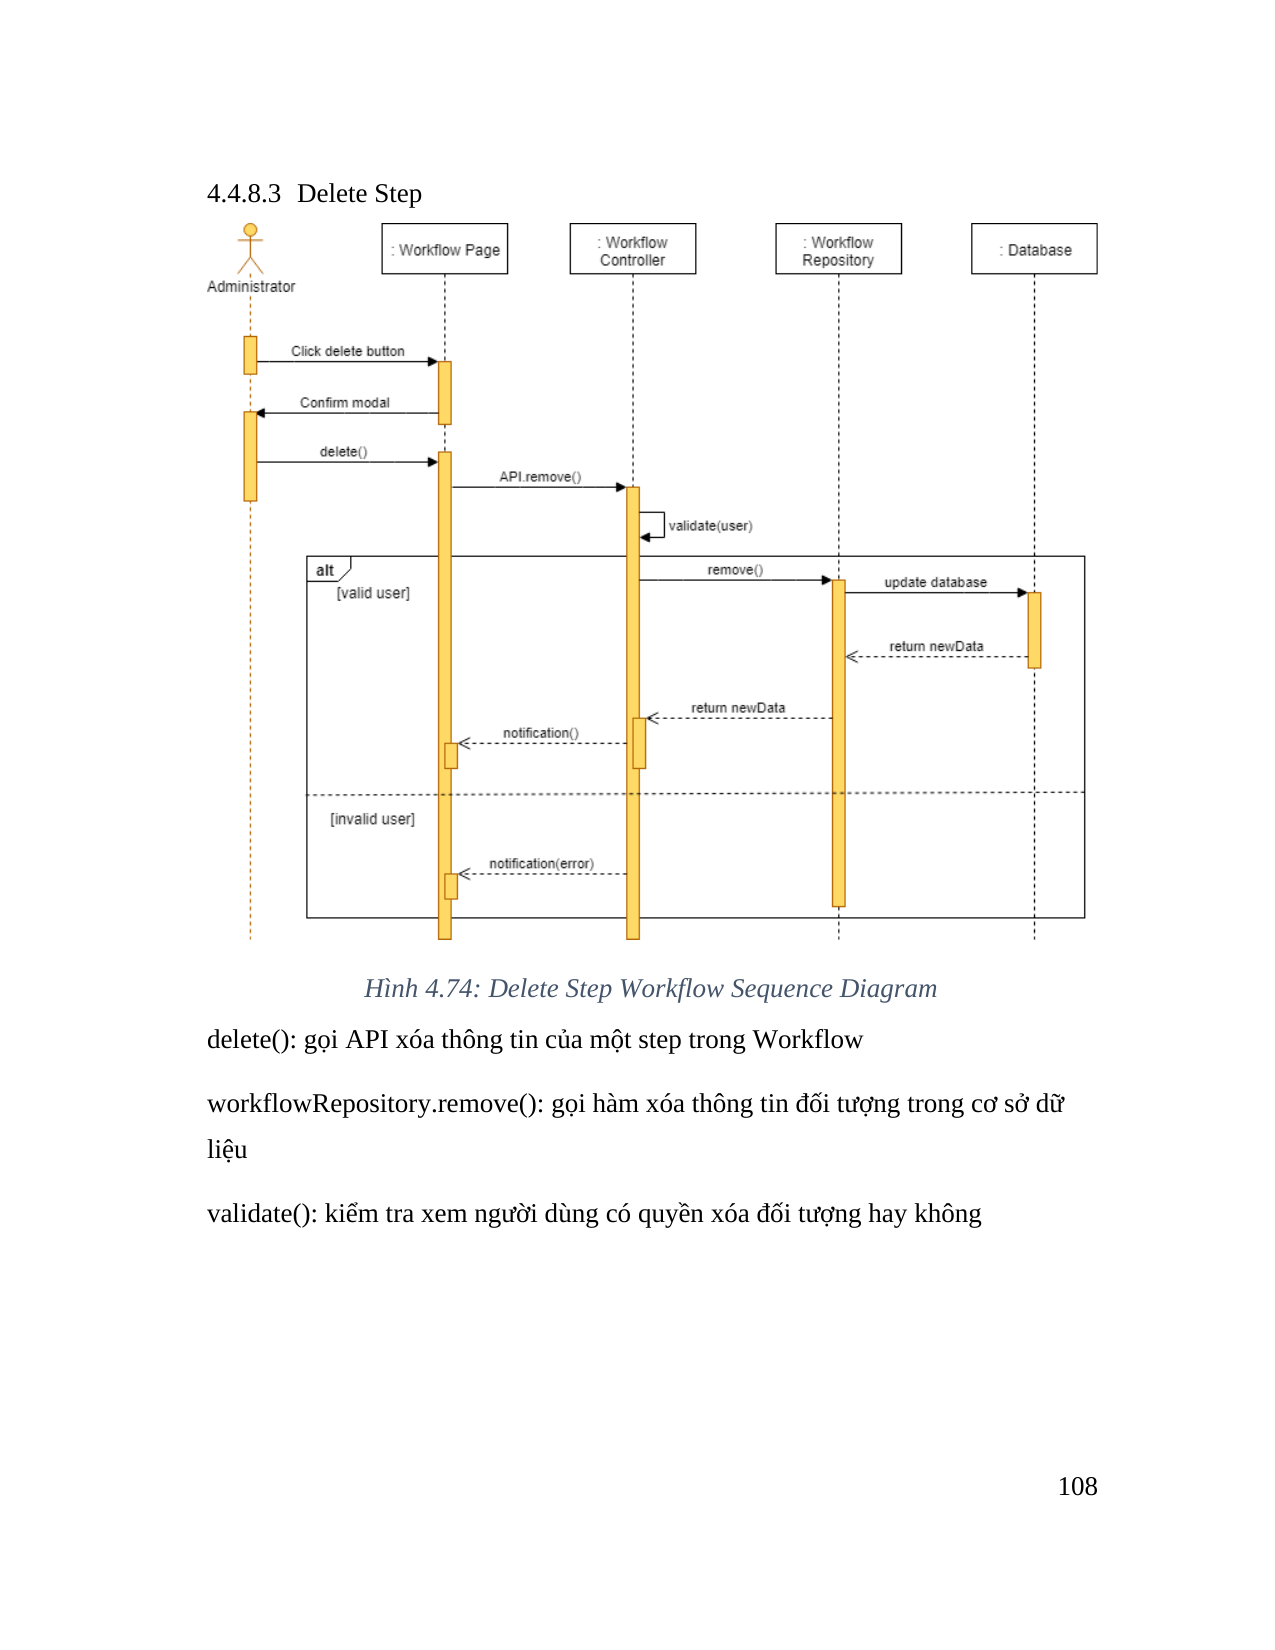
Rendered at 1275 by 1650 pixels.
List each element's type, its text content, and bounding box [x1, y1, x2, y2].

text validate(): kiểm tra xem người dùng có quyền xóa đối tượng hay không [207, 1197, 1098, 1228]
text delete(): gọi API xóa thông tin của một step trong Workflow [207, 1024, 1098, 1055]
picture [206, 223, 1098, 940]
text workflowRepository.remove(): gọi hàm xóa thông tin đối tượng trong cơ sở dữ liệu [207, 1087, 1098, 1165]
subtitle Delete Step [207, 177, 1098, 208]
